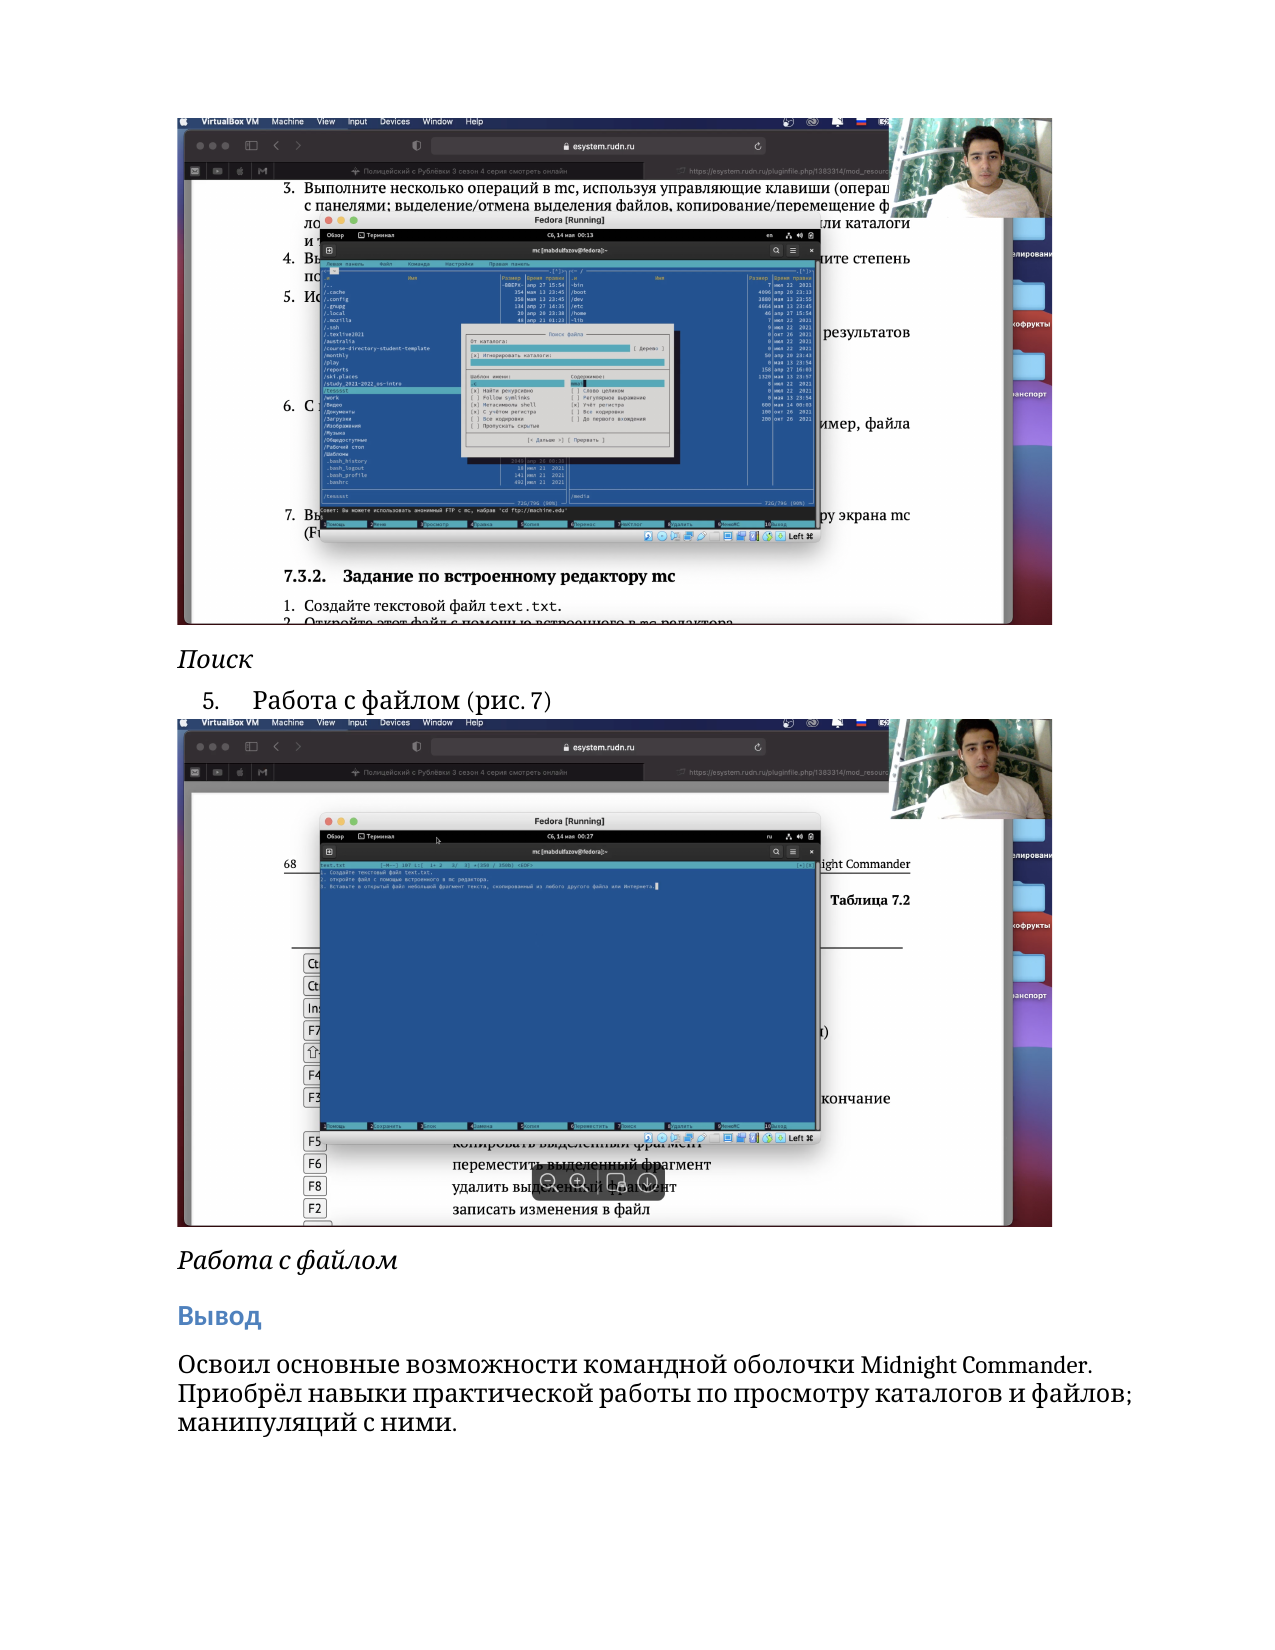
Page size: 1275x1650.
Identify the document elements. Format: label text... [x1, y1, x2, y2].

picture [177, 719, 1053, 1227]
picture [177, 118, 1053, 625]
text Освоил основные возможности командной оболочки Midnight Commander. Приобрёл навыки практической работы по просмотру каталогов и файлов; манипуляций с ними. [177, 1351, 1186, 1437]
text Работа с файлом [177, 1247, 1186, 1276]
subtitle Вывод [177, 1297, 1186, 1332]
list Работа с файлом (рис. 7) [202, 687, 1186, 716]
text Поиск [177, 646, 1186, 674]
